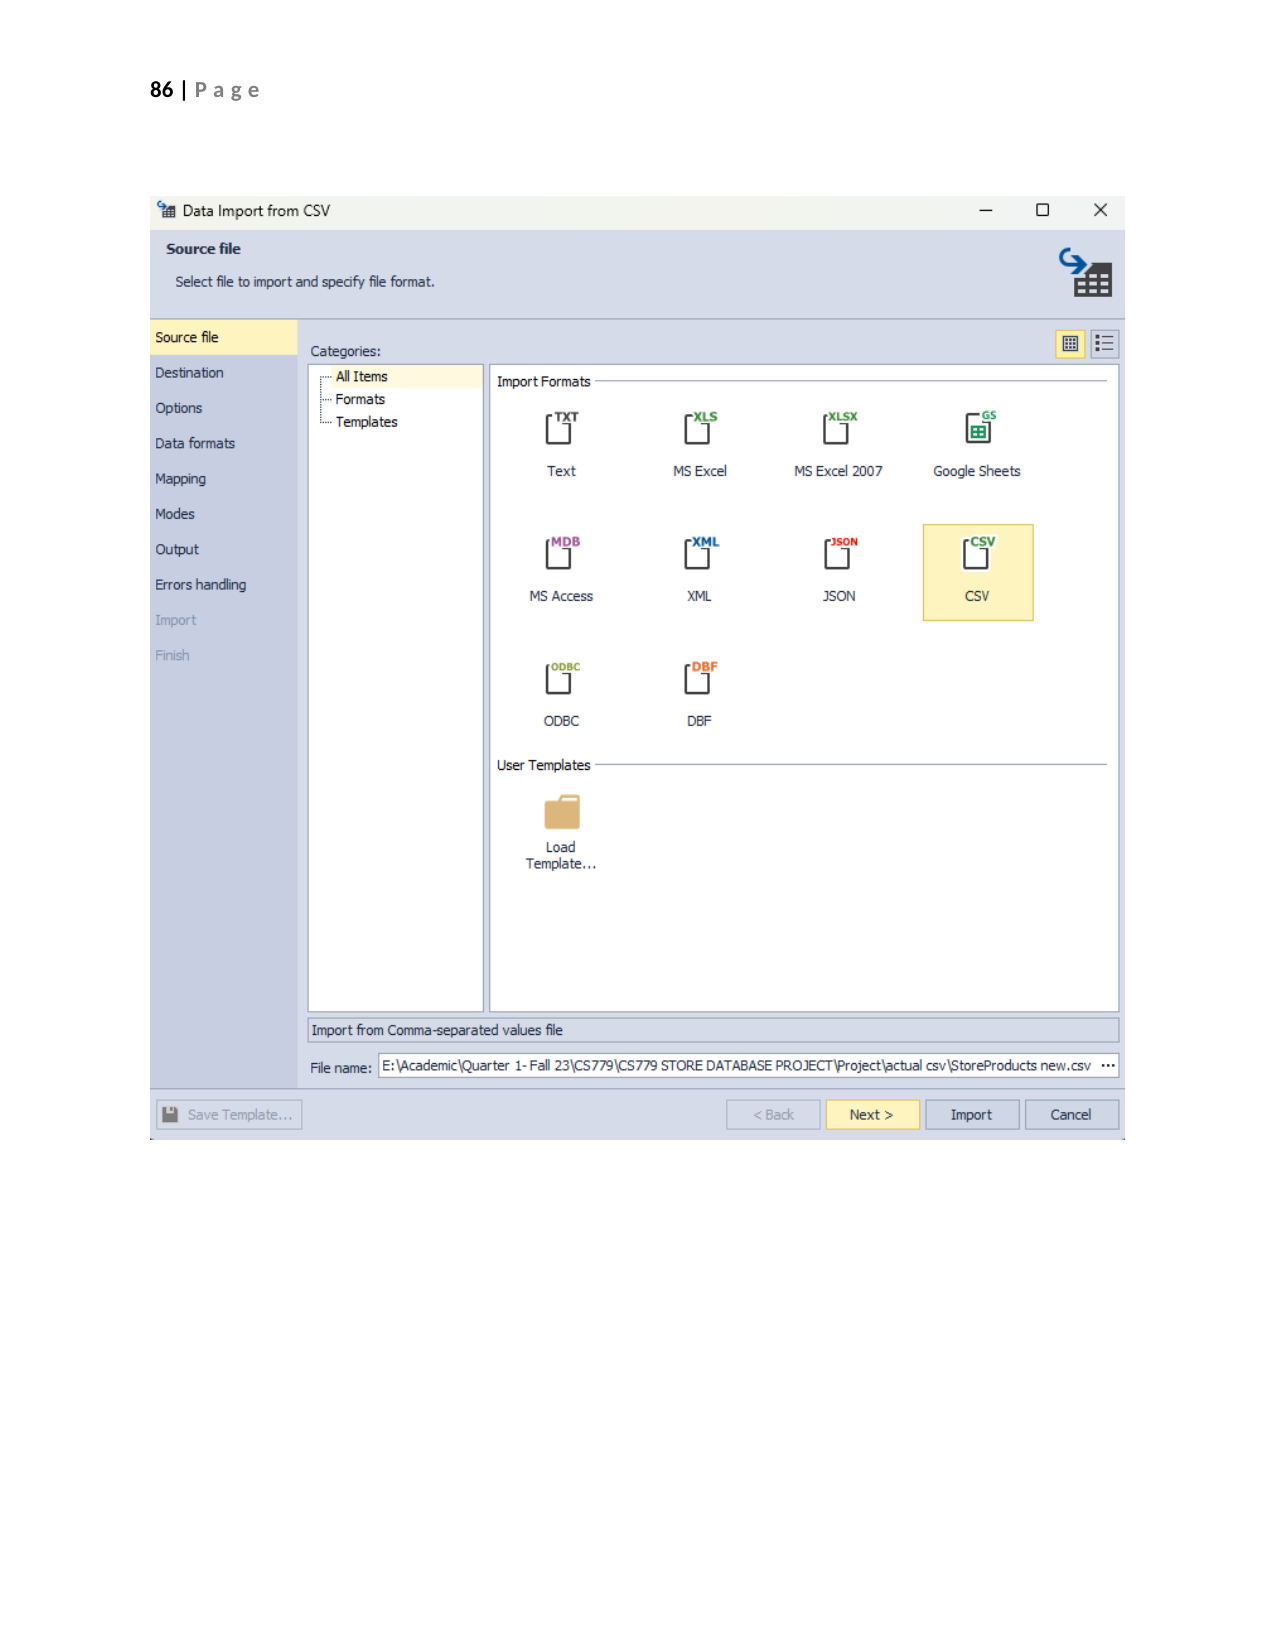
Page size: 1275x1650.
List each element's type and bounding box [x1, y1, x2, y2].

picture [150, 196, 1125, 1140]
